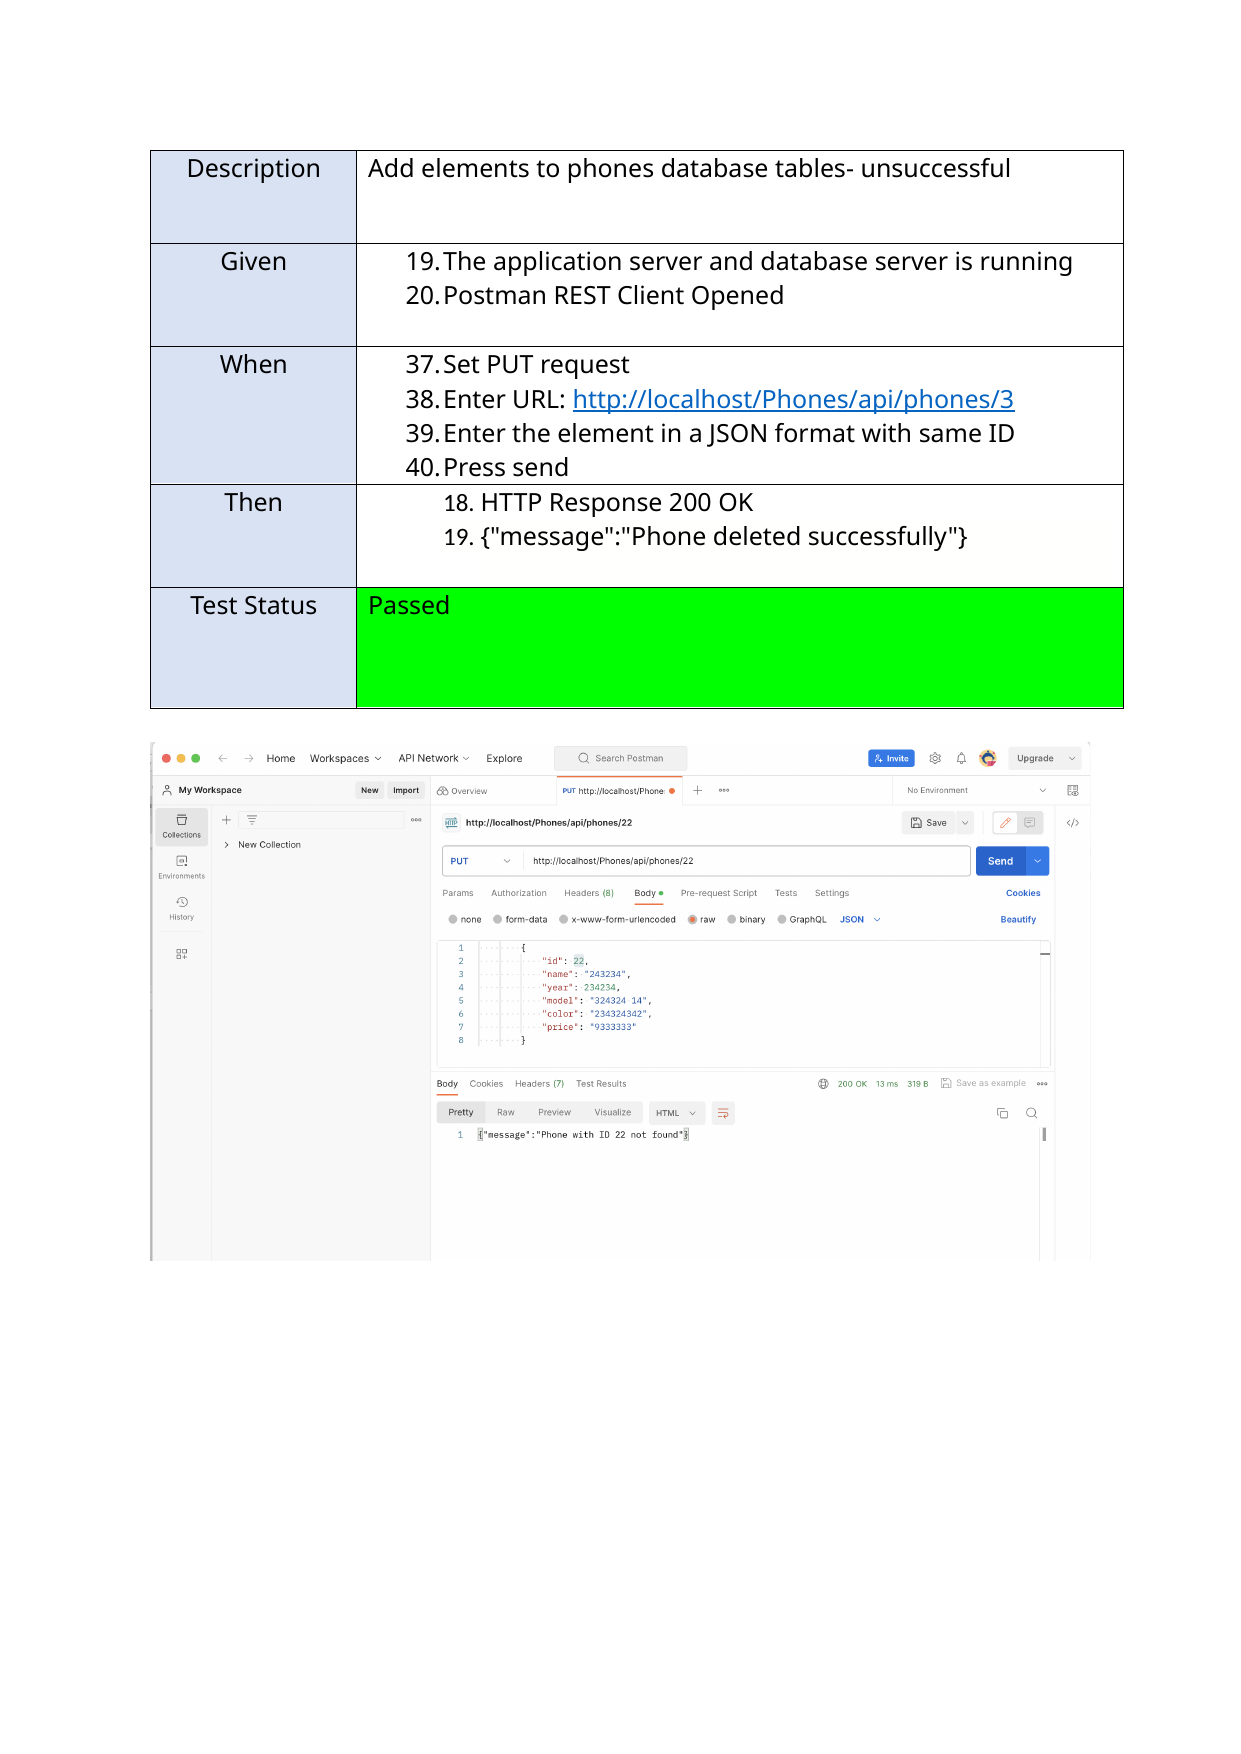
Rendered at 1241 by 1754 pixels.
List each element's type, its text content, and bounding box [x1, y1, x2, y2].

table_cell HTTP Response 200 OK {"message":"Phone deleted successfully"} [357, 485, 1123, 587]
table_cell Then [151, 485, 356, 587]
table_cell Passed [357, 588, 1123, 707]
table_cell Add elements to phones database tables- unsuccessful [357, 151, 1123, 243]
table_cell When [151, 347, 356, 483]
table_cell The application server and database server is running Postman REST Client Opened [357, 244, 1123, 346]
table_cell Description [151, 151, 356, 243]
table_cell Set PUT request Enter URL: http://localhost/Phones/api/phones/3 Enter the element in a JSON format with same ID Press send [357, 347, 1123, 483]
table_cell Given [151, 244, 356, 346]
table_cell Test Status [151, 588, 356, 707]
picture [150, 742, 1091, 1261]
